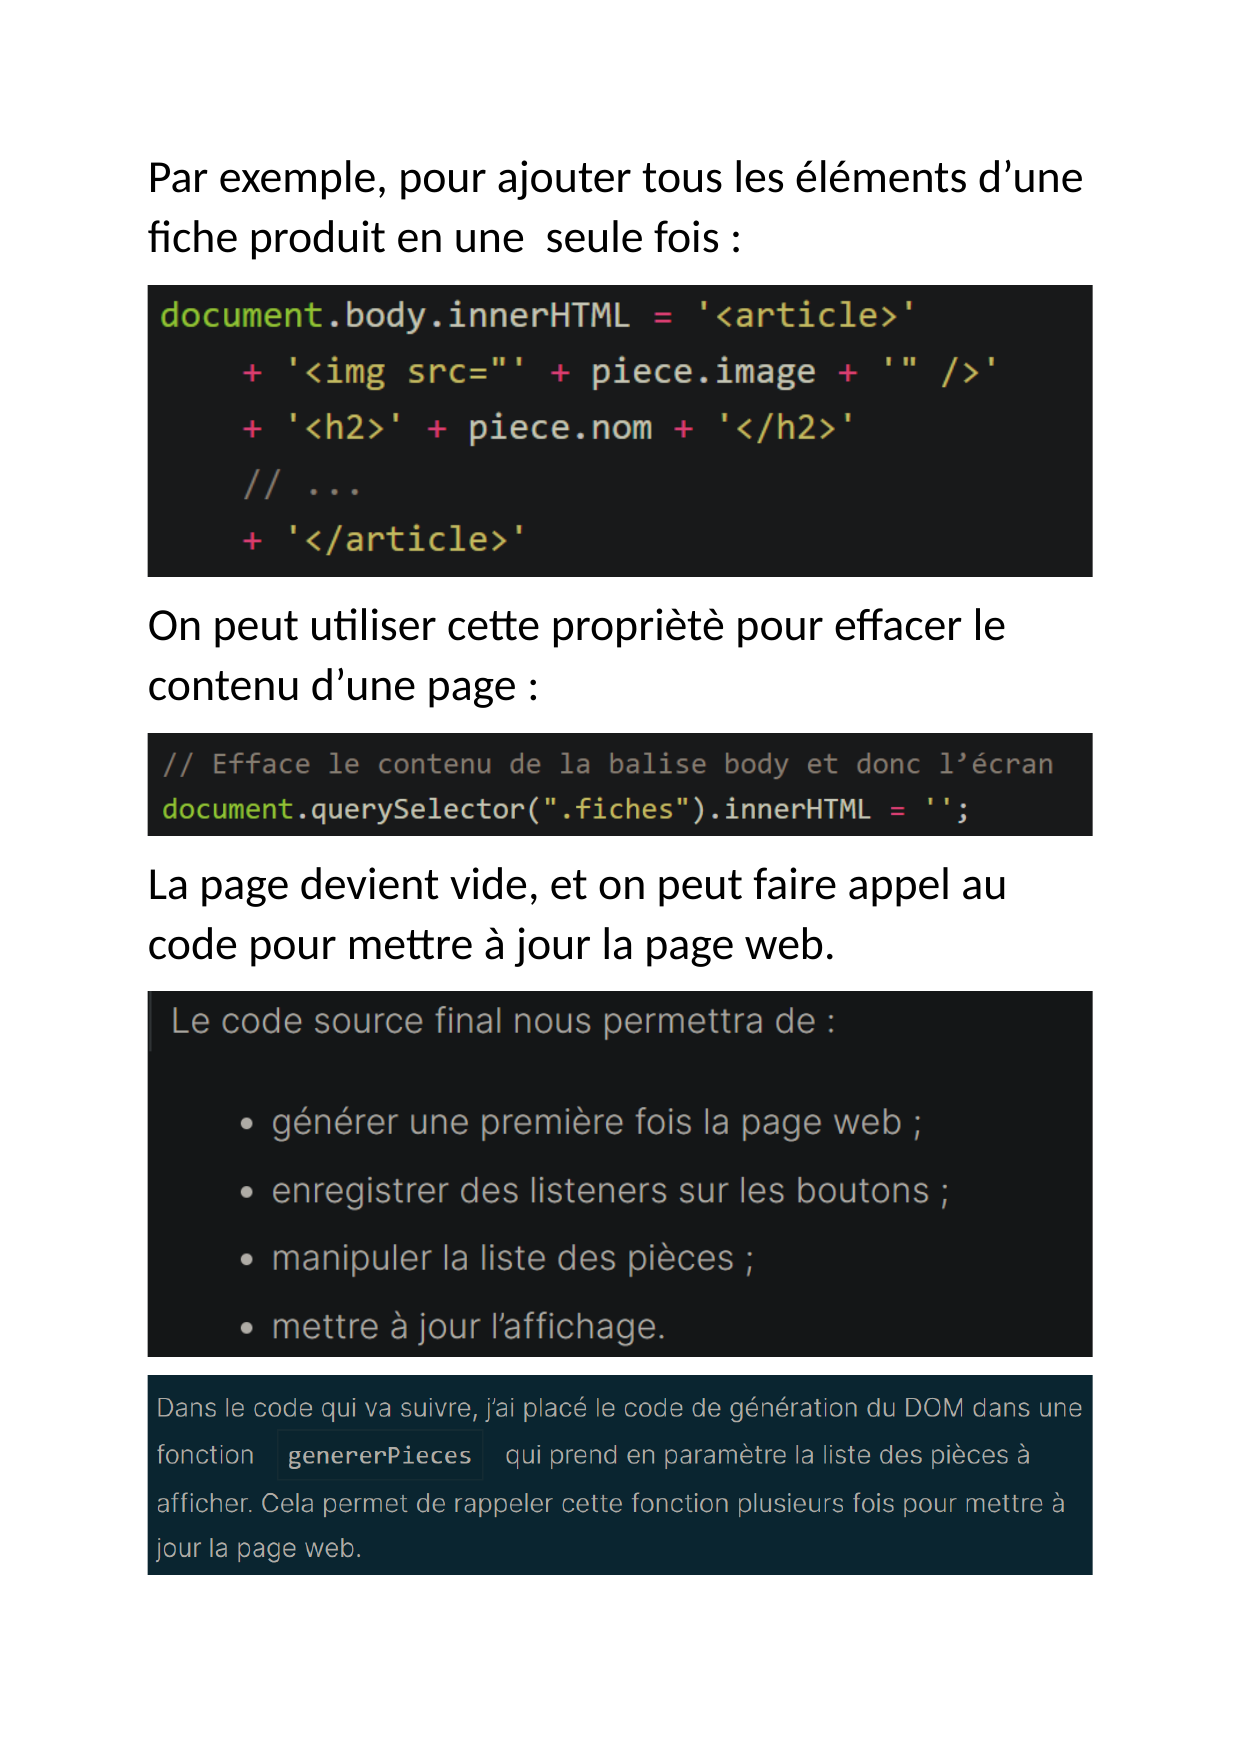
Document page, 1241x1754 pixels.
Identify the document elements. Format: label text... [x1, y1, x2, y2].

picture [147, 285, 1093, 577]
picture [147, 1375, 1093, 1575]
text La page devient vide, et on peut faire appel au code pour mettre à jour la page web. [148, 854, 1093, 971]
picture [147, 991, 1093, 1357]
text Par exemple, pour ajouter tous les éléments d’une fiche produit en une seule fois : [148, 148, 1093, 264]
picture [147, 733, 1093, 836]
text On peut utiliser cette propriètè pour effacer le contenu d’une page : [148, 596, 1093, 712]
